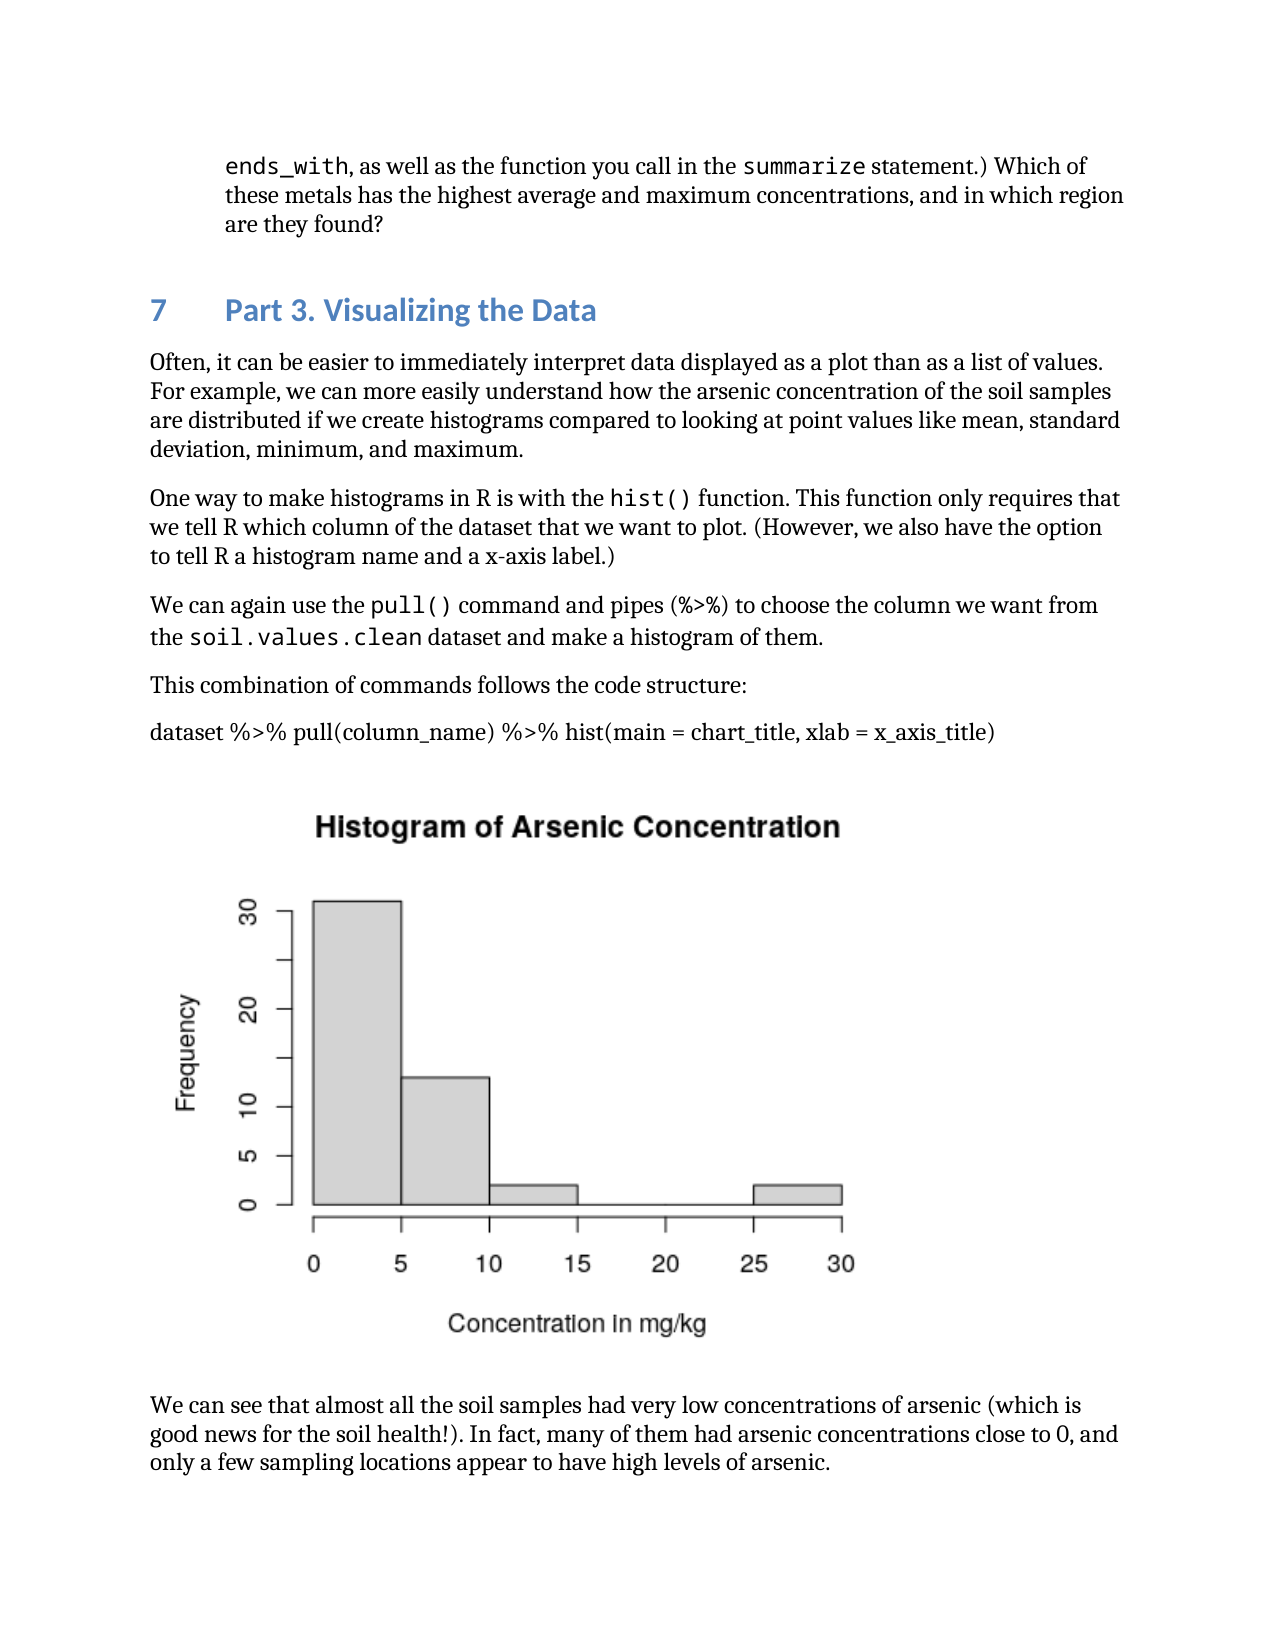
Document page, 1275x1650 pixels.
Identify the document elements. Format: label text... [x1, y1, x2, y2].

text One way to make histograms in R is with the hist() function. This function only requires that we tell R which column of the dataset that we want to plot. (However, we also have the option to tell R a histogram name and a x-axis label.) [150, 482, 1125, 571]
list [175, 150, 1125, 239]
picture [168, 765, 927, 1372]
text dataset %>% pull(column_name) %>% hist(main = chart_title, xlab = x_axis_title) [150, 718, 1125, 747]
text We can again use the pull() command and pipes (%>%) to choose the column we want from the soil.values.clean dataset and make a histogram of them. [150, 589, 1125, 652]
text We can see that almost all the soil samples had very low concentrations of arsenic (which is good news for the soil health!). In fact, many of them had arsenic concentrations close to 0, and only a few sampling locations appear to have high levels of arsenic. [150, 1391, 1125, 1477]
text This combination of commands follows the code structure: [150, 671, 1125, 699]
text Often, it can be easier to immediately interpret data displayed as a plot than as a list of values. For example, we can more easily understand how the arsenic concentration of the soil samples are distributed if we create histograms compared to looking at point values like mean, standard deviation, minimum, and maximum. [150, 348, 1125, 463]
subtitle 7 Part 3. Visualizing the Data [150, 289, 1125, 329]
